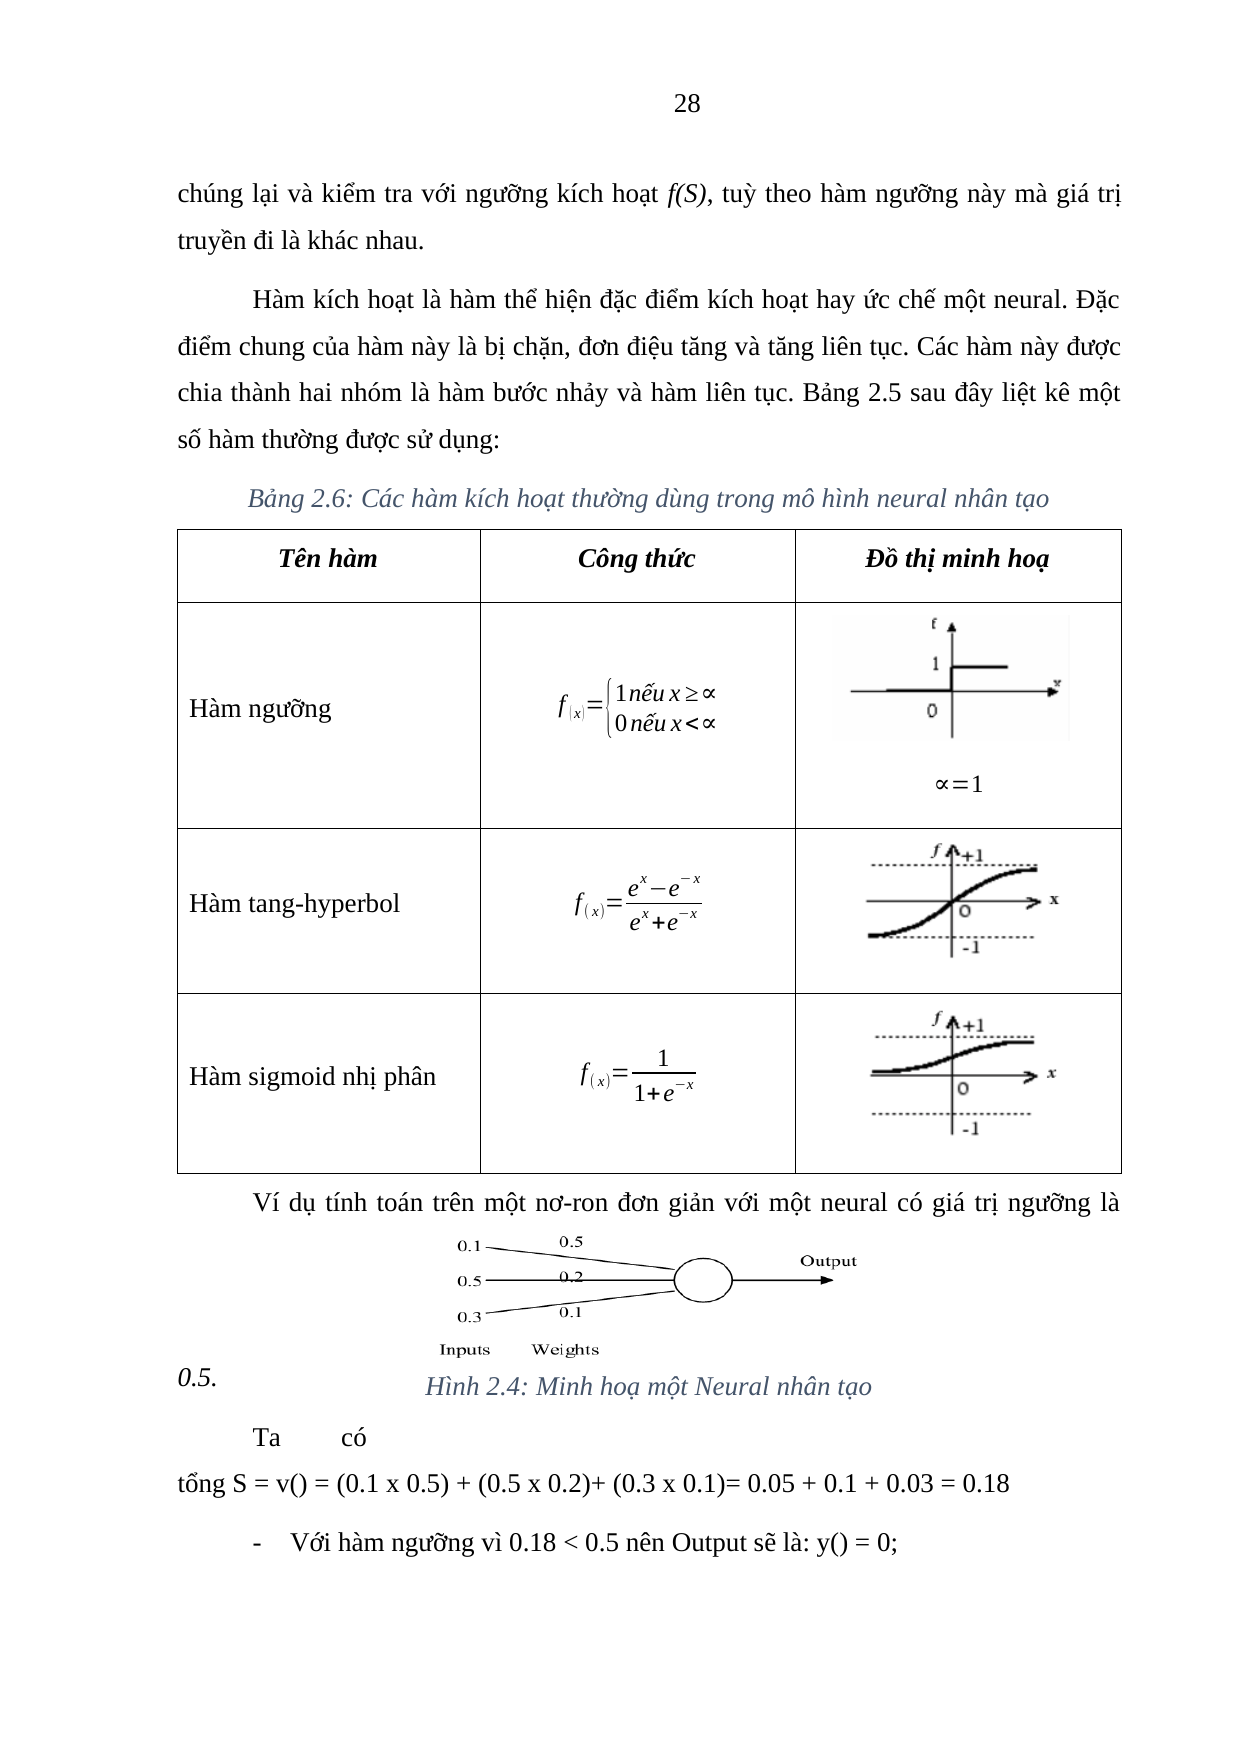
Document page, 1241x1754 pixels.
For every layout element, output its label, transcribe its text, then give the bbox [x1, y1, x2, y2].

table_cell [796, 994, 1121, 1173]
table_cell [796, 603, 1121, 828]
picture [385, 1224, 915, 1362]
table_header Đồ thị minh hoạ [796, 530, 1121, 602]
table_header Tên hàm [178, 530, 480, 602]
table_cell [796, 829, 1121, 992]
picture [831, 615, 1086, 741]
table_cell [481, 829, 795, 992]
table_cell Hàm sigmoid nhị phân [178, 994, 480, 1173]
picture [852, 841, 1066, 965]
table_cell [481, 603, 795, 828]
picture [845, 1006, 1073, 1145]
list Với hàm ngưỡng vì 0.18 < 0.5 nên Output sẽ là: y() = 0; [252, 1526, 1122, 1558]
text Ta có tổng S = v() = (0.1 x 0.5) + (0.5 x 0.2)+ (0.3 x 0.1)= 0.05 + 0.1 + 0.03 = 0.18 [177, 1421, 1122, 1498]
table_cell Hàm tang-hyperbol [178, 829, 480, 992]
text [177, 177, 1122, 255]
table_header Công thức [481, 530, 795, 602]
table_cell [481, 994, 795, 1173]
text Hàm kích hoạt là hàm thể hiện đặc điểm kích hoạt hay ức chế một neural. Đặc điểm chung của hàm này là bị chặn, đơn điệu tăng và tăng liên tục. Các hàm này được chia thành hai nhóm là hàm bước nhảy và hàm liên tục. Bảng 2.5 sau đây liệt kê một số hàm thường được sử dụng: [177, 283, 1122, 454]
table_cell Hàm ngưỡng [178, 603, 480, 828]
